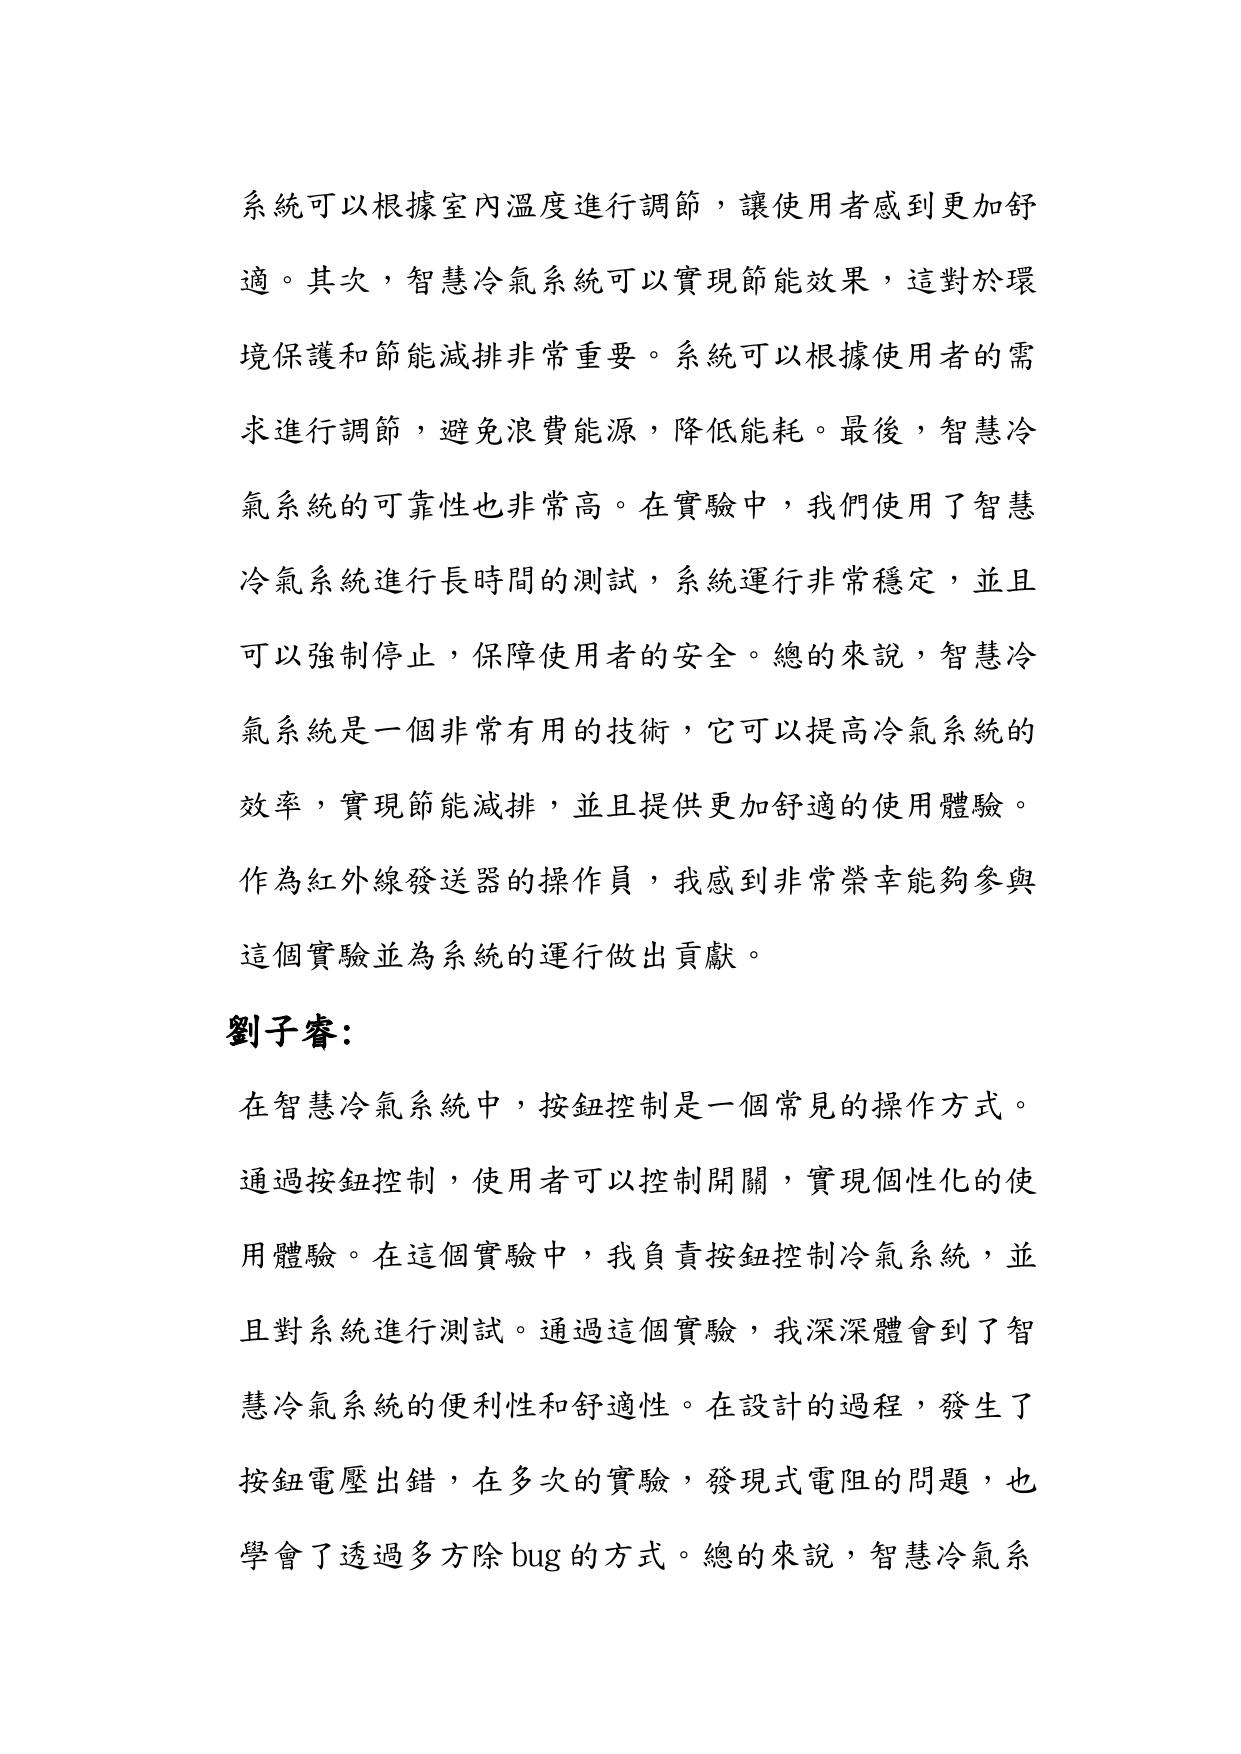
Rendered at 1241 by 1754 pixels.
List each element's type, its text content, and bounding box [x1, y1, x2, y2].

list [237, 1064, 1053, 1589]
list 劉子睿: [225, 989, 1053, 1064]
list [237, 164, 1053, 989]
